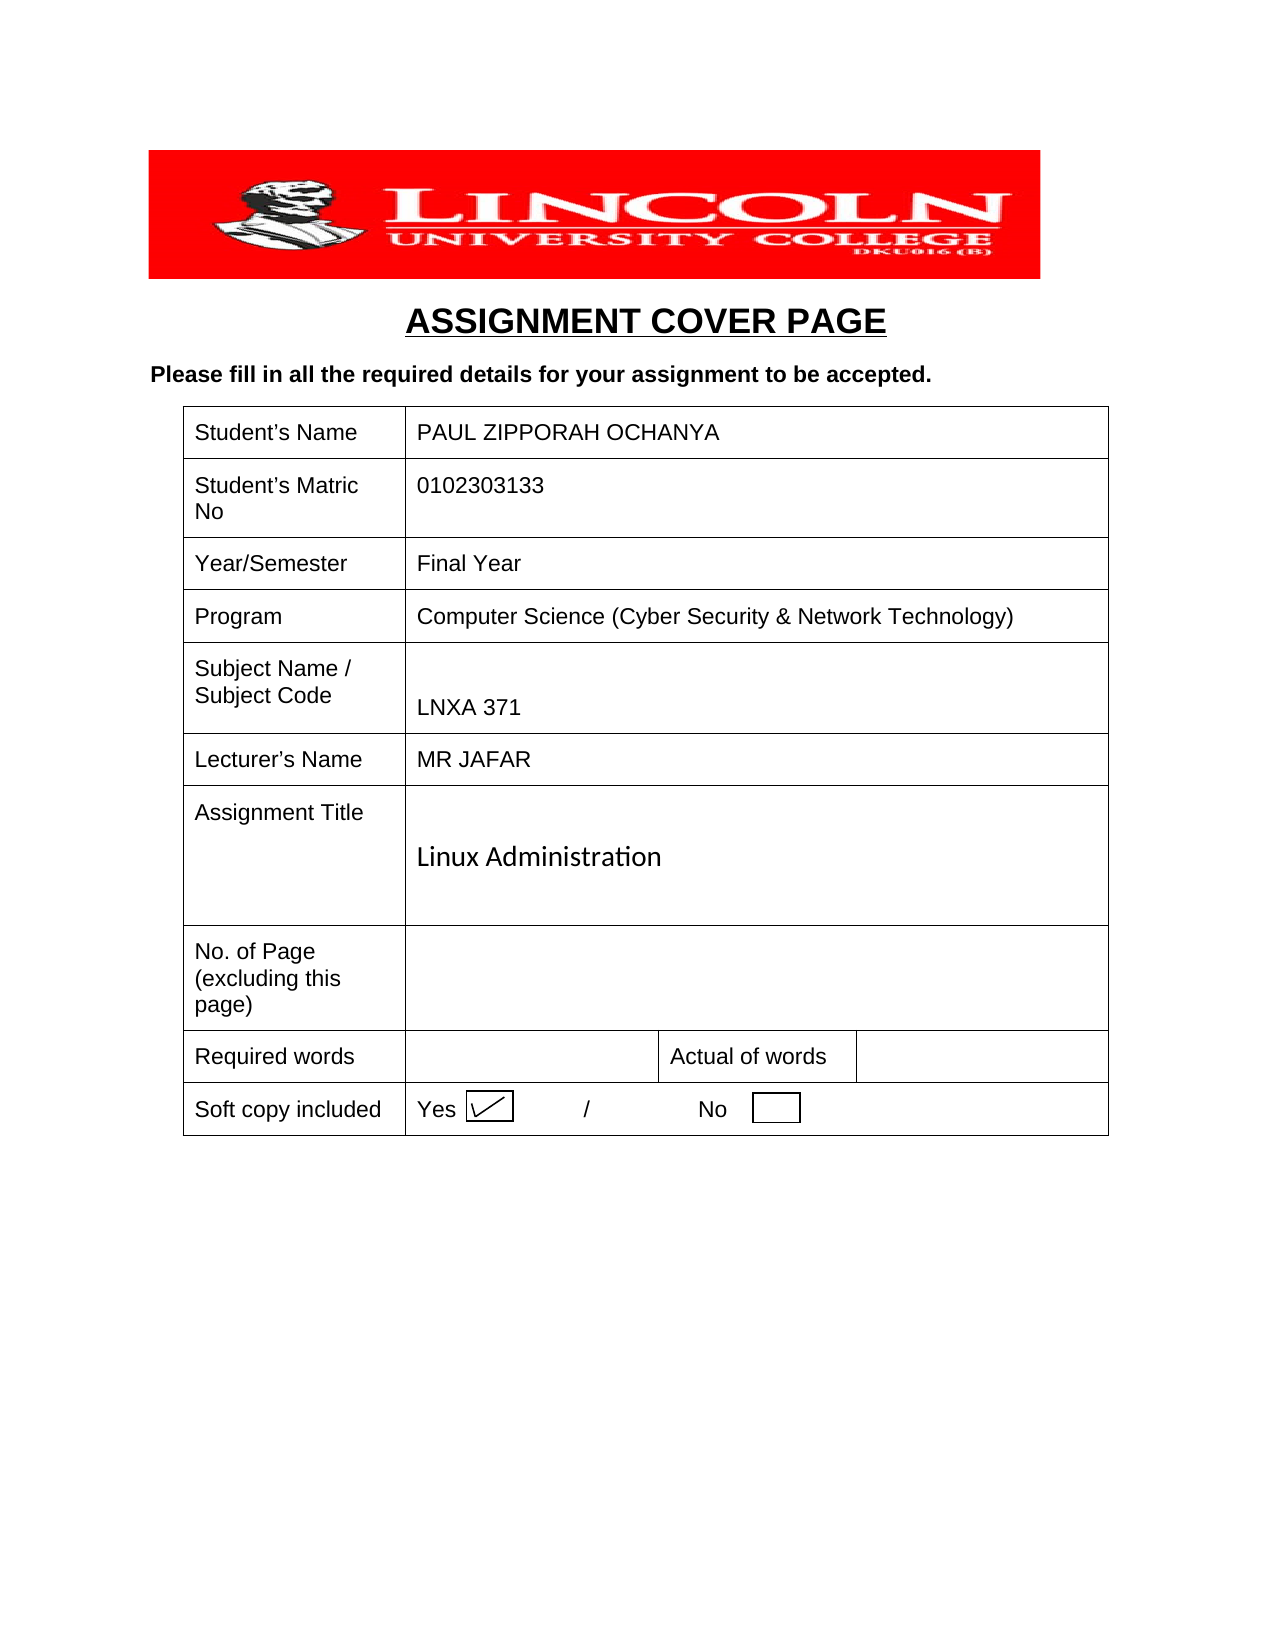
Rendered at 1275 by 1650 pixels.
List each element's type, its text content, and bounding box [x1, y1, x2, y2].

table_cell Year/Semester [184, 538, 405, 589]
table_cell Final Year [406, 538, 1108, 589]
picture [148, 150, 1041, 279]
table_cell [857, 1031, 1108, 1082]
table_cell Lecturer’s Name [184, 734, 405, 785]
table_cell Computer Science (Cyber Security & Network Technology) [406, 590, 1108, 642]
table_cell Actual of words [659, 1031, 856, 1082]
table_cell Required words [184, 1031, 405, 1082]
table_cell Yes / No [406, 1083, 1108, 1134]
table_cell Assignment Title [184, 786, 405, 925]
table_cell LNXA 371 [406, 643, 1108, 733]
table_header PAUL ZIPPORAH OCHANYA [406, 407, 1108, 458]
table_header Student’s Name [184, 407, 405, 458]
table_cell No. of Page (excluding this page) [184, 926, 405, 1030]
table_cell Linux Administration [406, 786, 1108, 925]
table_cell Program [184, 590, 405, 642]
text ASSIGNMENT COVER PAGE [150, 300, 1141, 341]
table_cell 0102303133 [406, 459, 1108, 537]
table_cell [406, 926, 1108, 1030]
table_cell Subject Name / Subject Code [184, 643, 405, 733]
table_cell MR JAFAR [406, 734, 1108, 785]
table_cell [406, 1031, 658, 1082]
table_cell Student’s Matric No [184, 459, 405, 537]
text Please fill in all the required details for your assignment to be accepted. [150, 361, 1141, 387]
table_cell Soft copy included [184, 1083, 405, 1134]
